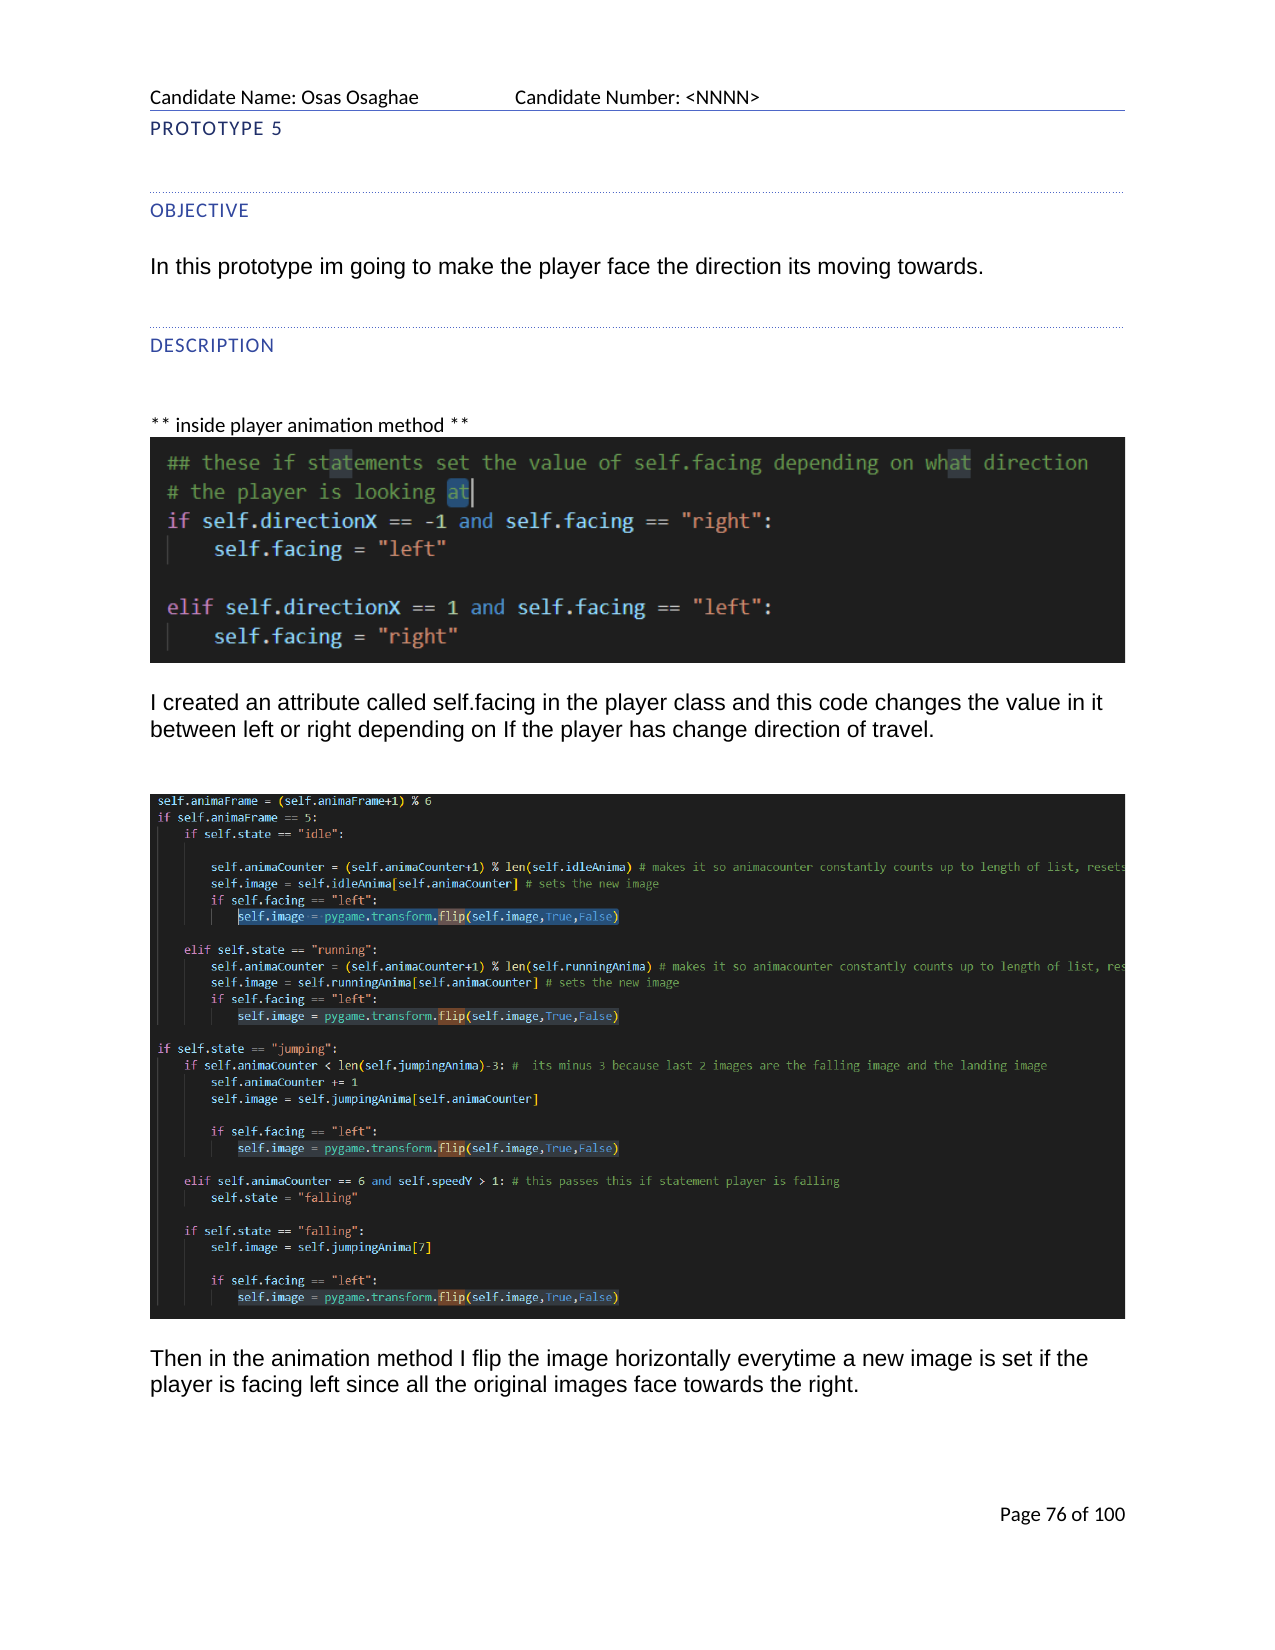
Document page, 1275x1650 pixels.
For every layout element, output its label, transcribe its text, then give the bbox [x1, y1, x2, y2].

subtitle Objective [150, 192, 1125, 223]
picture [150, 437, 1125, 663]
subtitle Description [150, 326, 1125, 358]
subtitle Prototype 5 [150, 111, 1125, 141]
text In this prototype im going to make the player face the direction its moving towards. [150, 253, 1125, 279]
text Then in the animation method I flip the image horizontally everytime a new image is set if the player is facing left since all the original images face towards the right. [150, 1345, 1125, 1397]
picture [150, 794, 1125, 1319]
text ** inside player animation method ** [150, 412, 1125, 437]
text I created an attribute called self.facing in the player class and this code changes the value in it between left or right depending on If the player has change direction of travel. [150, 689, 1125, 742]
